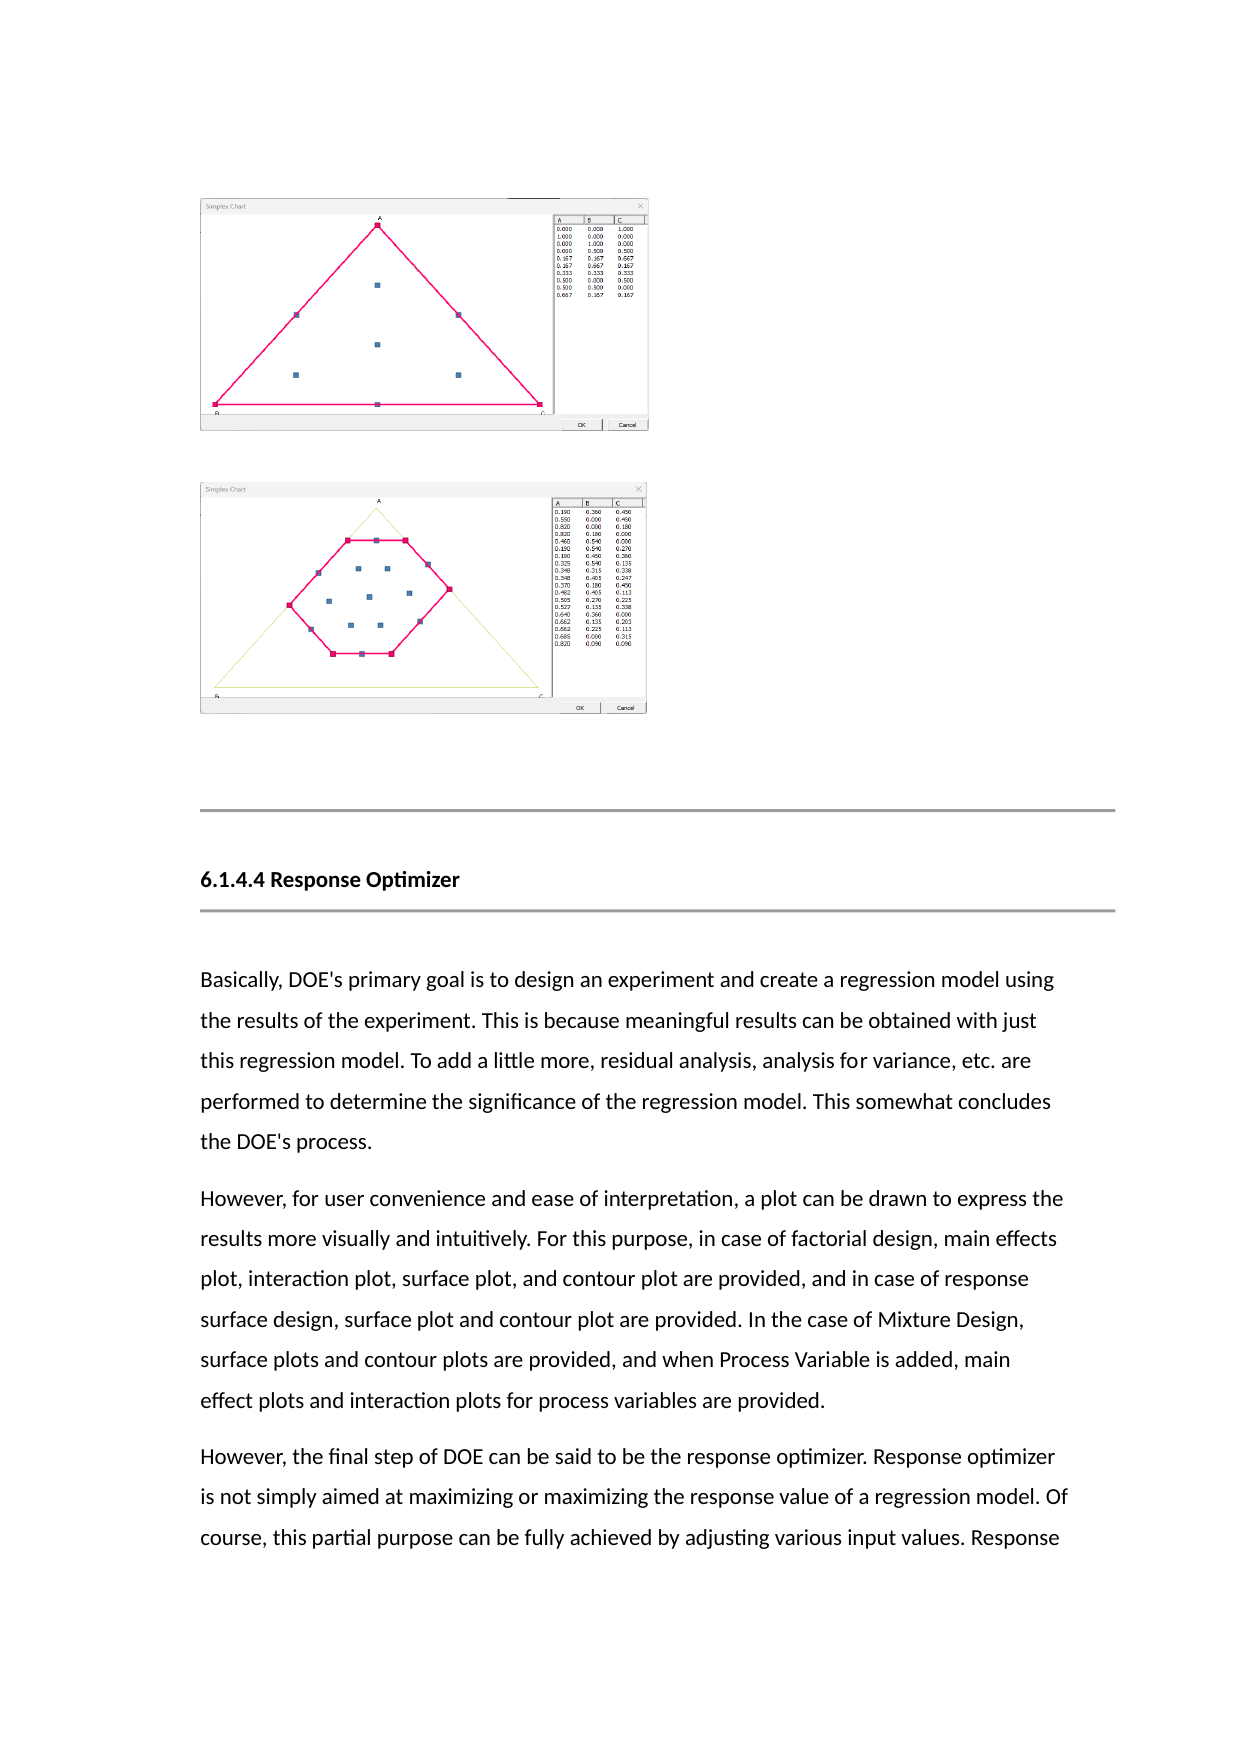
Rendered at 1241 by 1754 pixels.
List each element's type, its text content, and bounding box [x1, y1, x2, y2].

subtitle 6.1.4.4 Response Optimizer [200, 861, 1069, 898]
text Basically, DOE's primary goal is to design an experiment and create a regression model using the results of the experiment. This is because meaningful results can be obtained with just this regression model. To add a little more, residual analysis, analysis for variance, etc. are performed to determine the significance of the regression model. This somewhat concludes the DOE's process. [200, 961, 1069, 1160]
picture [200, 482, 647, 714]
text However, for user convenience and ease of interpretation, a plot can be drawn to express the results more visually and intuitively. For this purpose, in case of factorial design, main effects plot, interaction plot, surface plot, and contour plot are provided, and in case of response surface design, surface plot and contour plot are provided. In the case of Mixture Design, surface plots and contour plots are provided, and when Process Variable is added, main effect plots and interaction plots for process variables are provided. [200, 1179, 1069, 1418]
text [200, 1437, 1069, 1556]
picture [200, 198, 649, 431]
